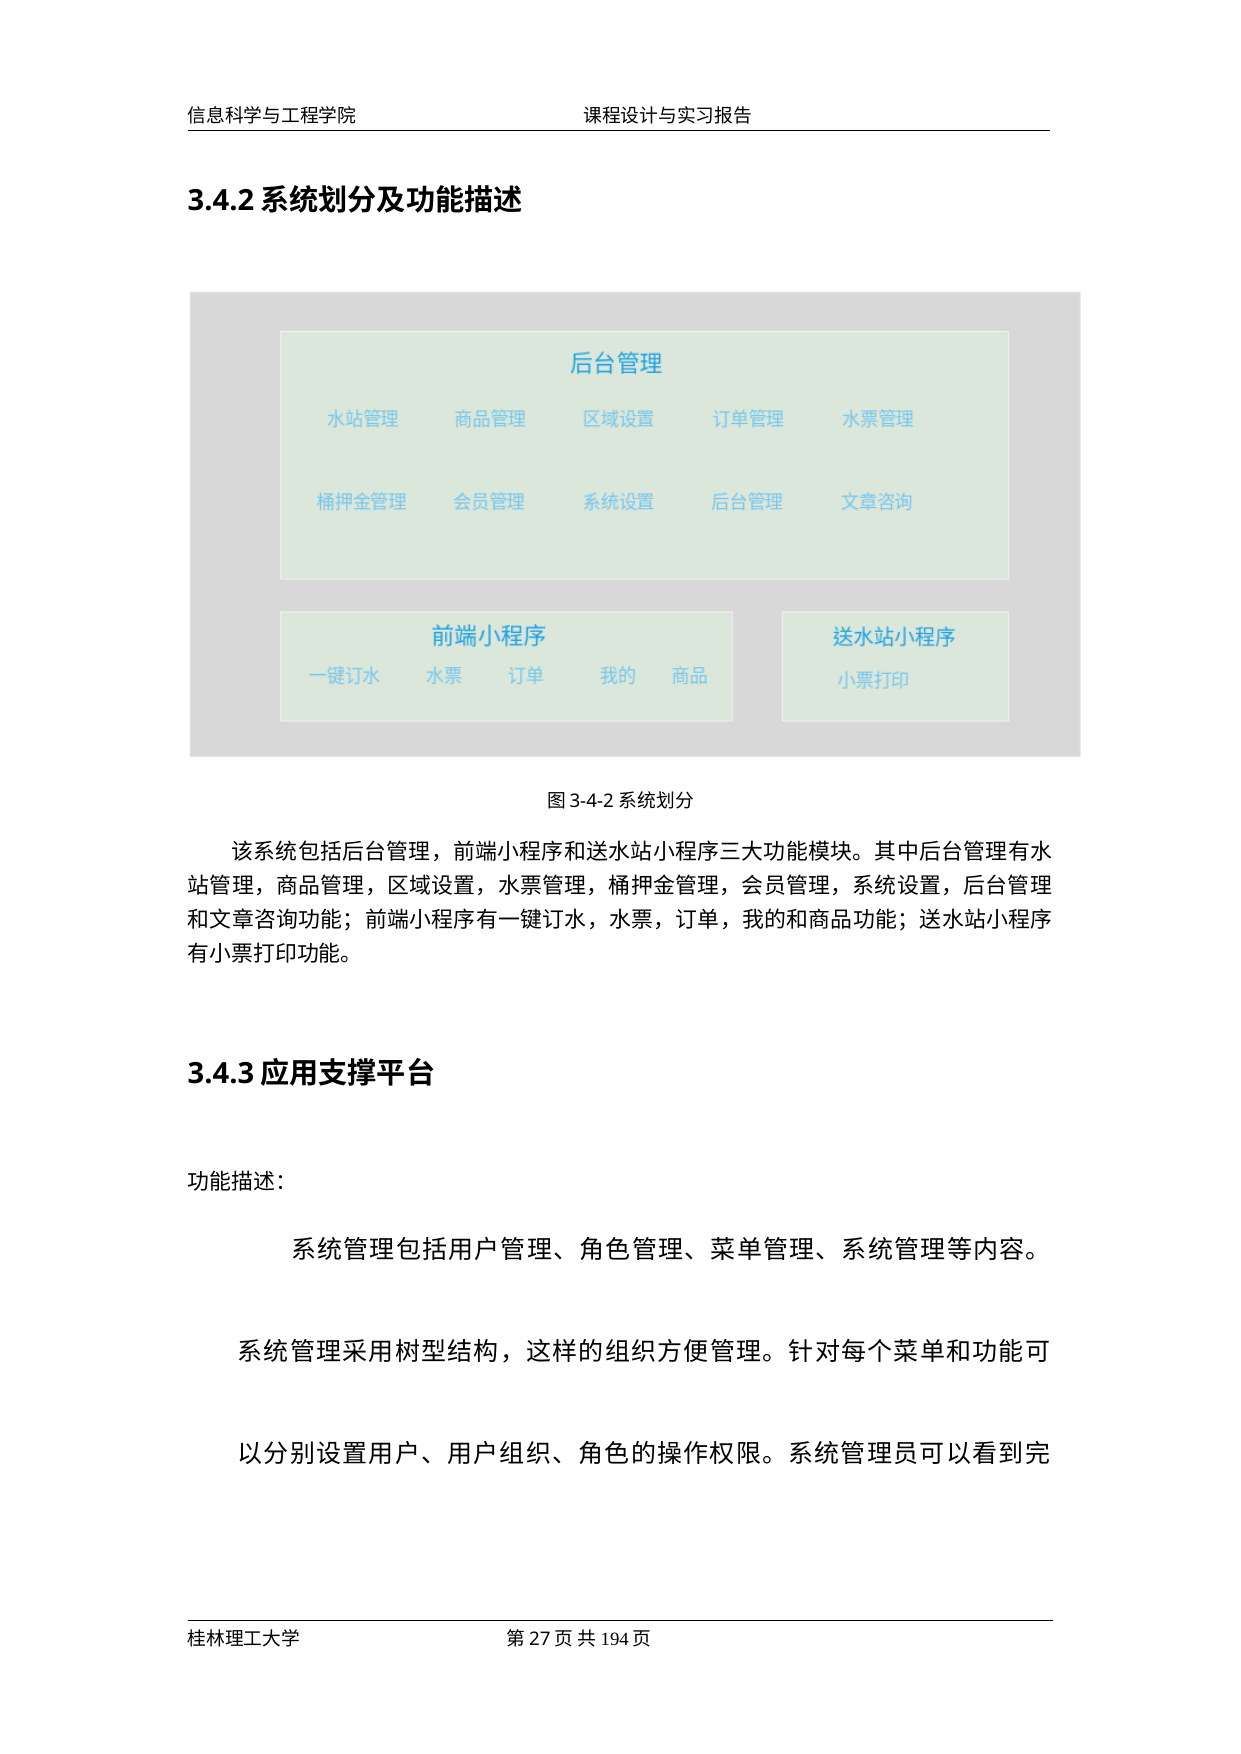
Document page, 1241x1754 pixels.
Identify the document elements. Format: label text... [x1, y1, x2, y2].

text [237, 1214, 1053, 1485]
text 该系统包括后台管理，前端小程序和送水站小程序三大功能模块。其中后台管理有水站管理，商品管理，区域设置，水票管理，桶押金管理，会员管理，系统设置，后台管理和文章咨询功能；前端小程序有一键订水，水票，订单，我的和商品功能；送水站小程序有小票打印功能。 [187, 833, 1053, 969]
subtitle 3.4.3应用支撑平台 [187, 1037, 1053, 1105]
text 图3-4-2 系统划分 [187, 782, 1053, 816]
subtitle 3.4.2系统划分及功能描述 [187, 164, 1053, 232]
text 功能描述： [187, 1163, 1053, 1197]
